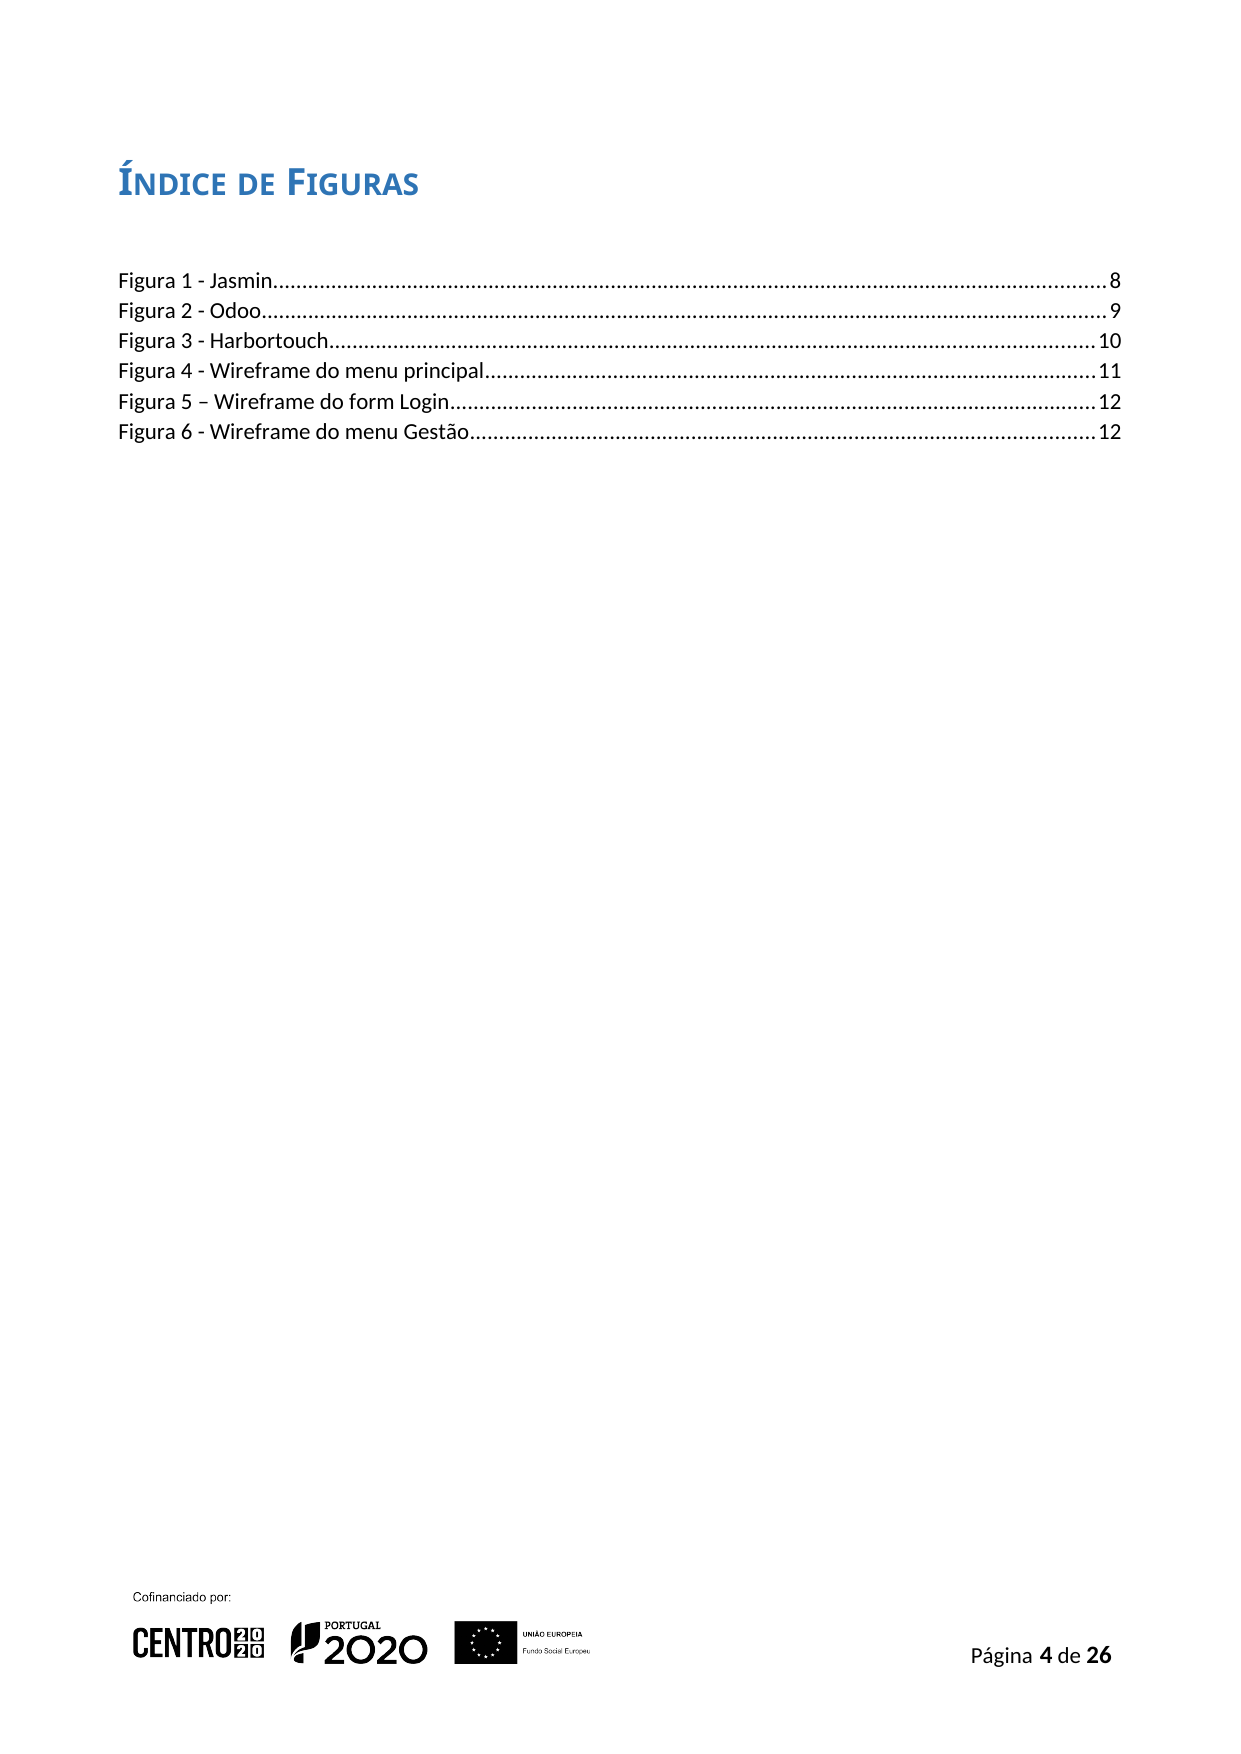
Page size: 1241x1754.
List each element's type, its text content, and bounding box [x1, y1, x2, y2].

picture [133, 1592, 590, 1664]
subtitle Índice de Figuras [118, 156, 1122, 207]
text Figura 4 - Wireframe do menu principal 11 [118, 357, 1122, 384]
text Figura 3 - Harbortouch 10 [118, 326, 1122, 354]
text Figura 1 - Jasmin 8 [118, 266, 1122, 294]
text Figura 5 – Wireframe do form Login 12 [118, 387, 1122, 415]
text Figura 6 - Wireframe do menu Gestão 12 [118, 417, 1122, 445]
text Figura 2 - Odoo 9 [118, 296, 1122, 324]
